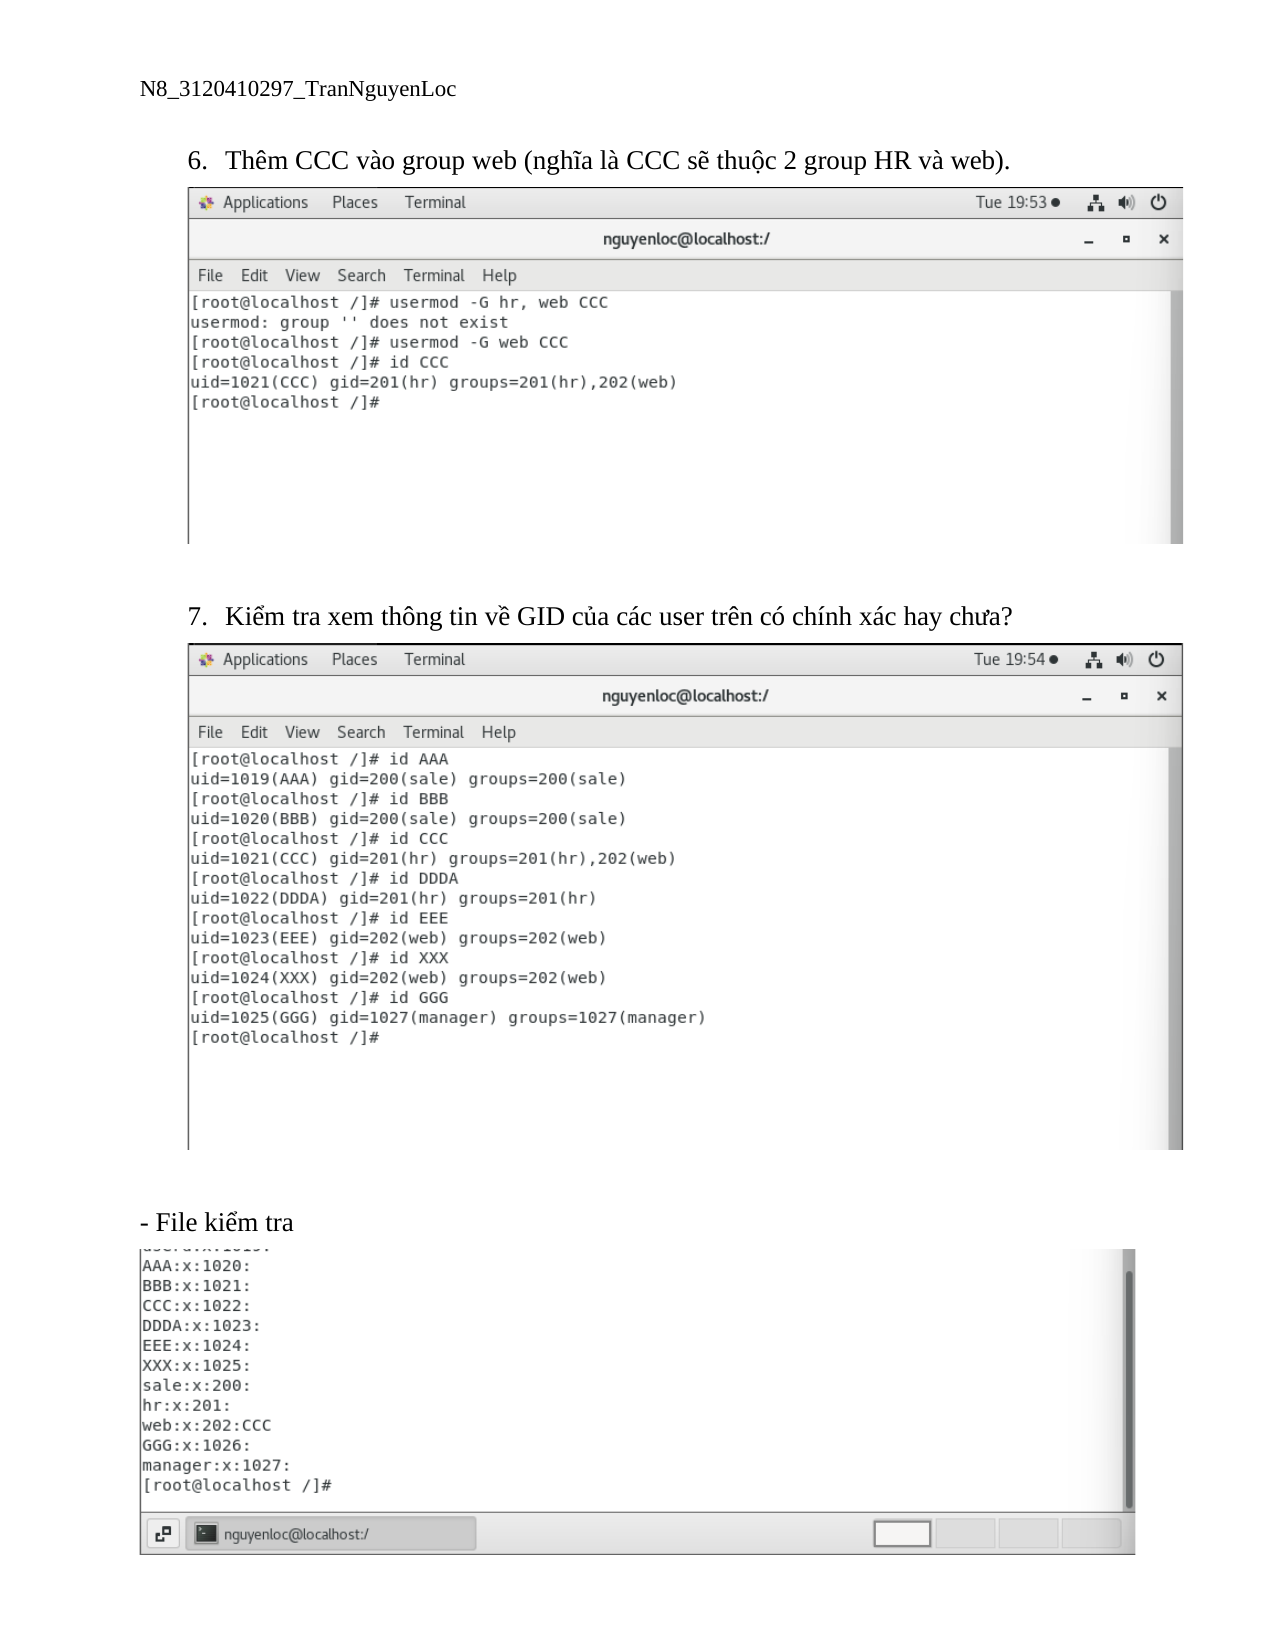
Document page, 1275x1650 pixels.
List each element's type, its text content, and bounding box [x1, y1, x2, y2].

picture [187, 187, 1184, 544]
text - File kiểm tra [139, 1206, 1135, 1237]
list Kiểm tra xem thông tin về GID của các user trên có chính xác hay chưa? [187, 600, 1135, 631]
picture [187, 643, 1184, 1150]
picture [139, 1249, 1136, 1555]
list Thêm CCC vào group web (nghĩa là CCC sẽ thuộc 2 group HR và web). [187, 144, 1135, 175]
